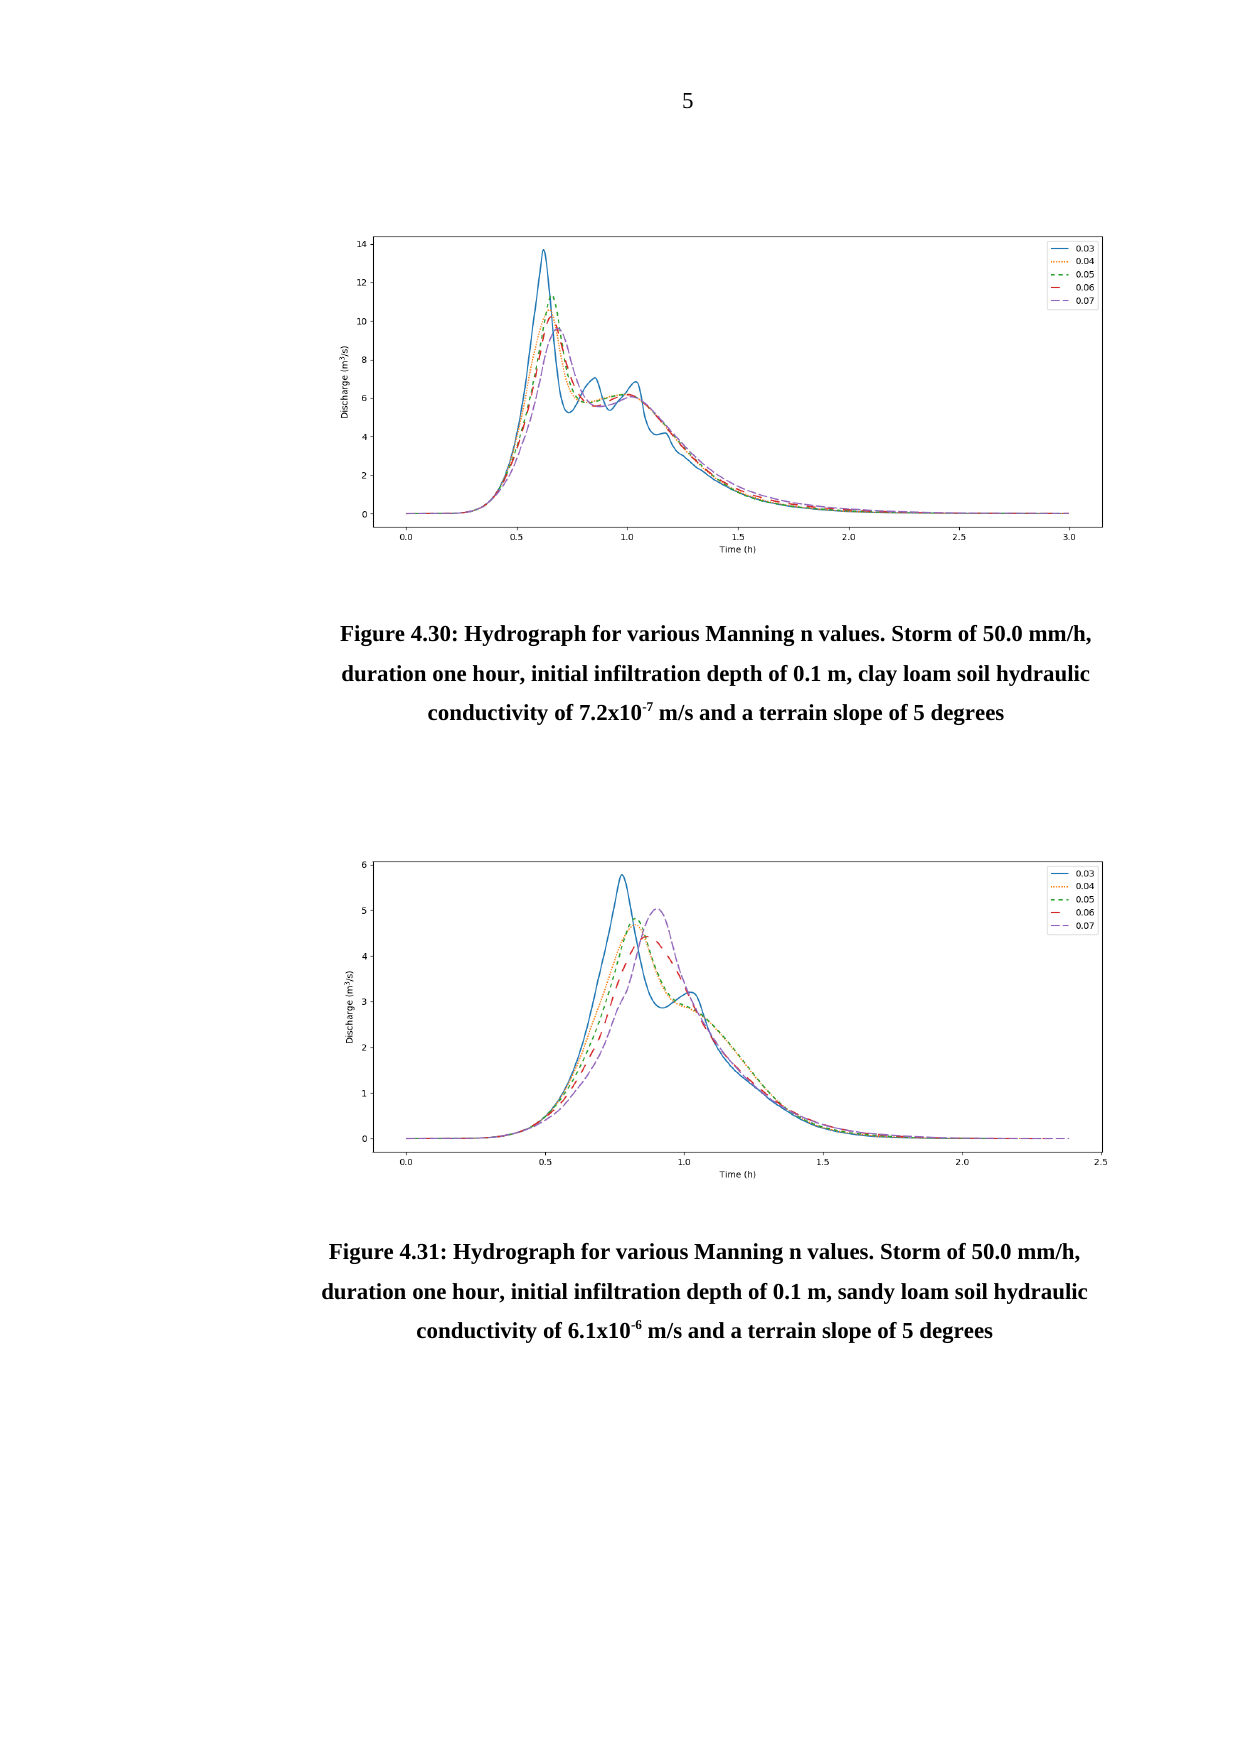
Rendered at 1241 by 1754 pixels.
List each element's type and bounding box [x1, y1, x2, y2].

picture [255, 191, 1196, 568]
picture [255, 816, 1196, 1193]
